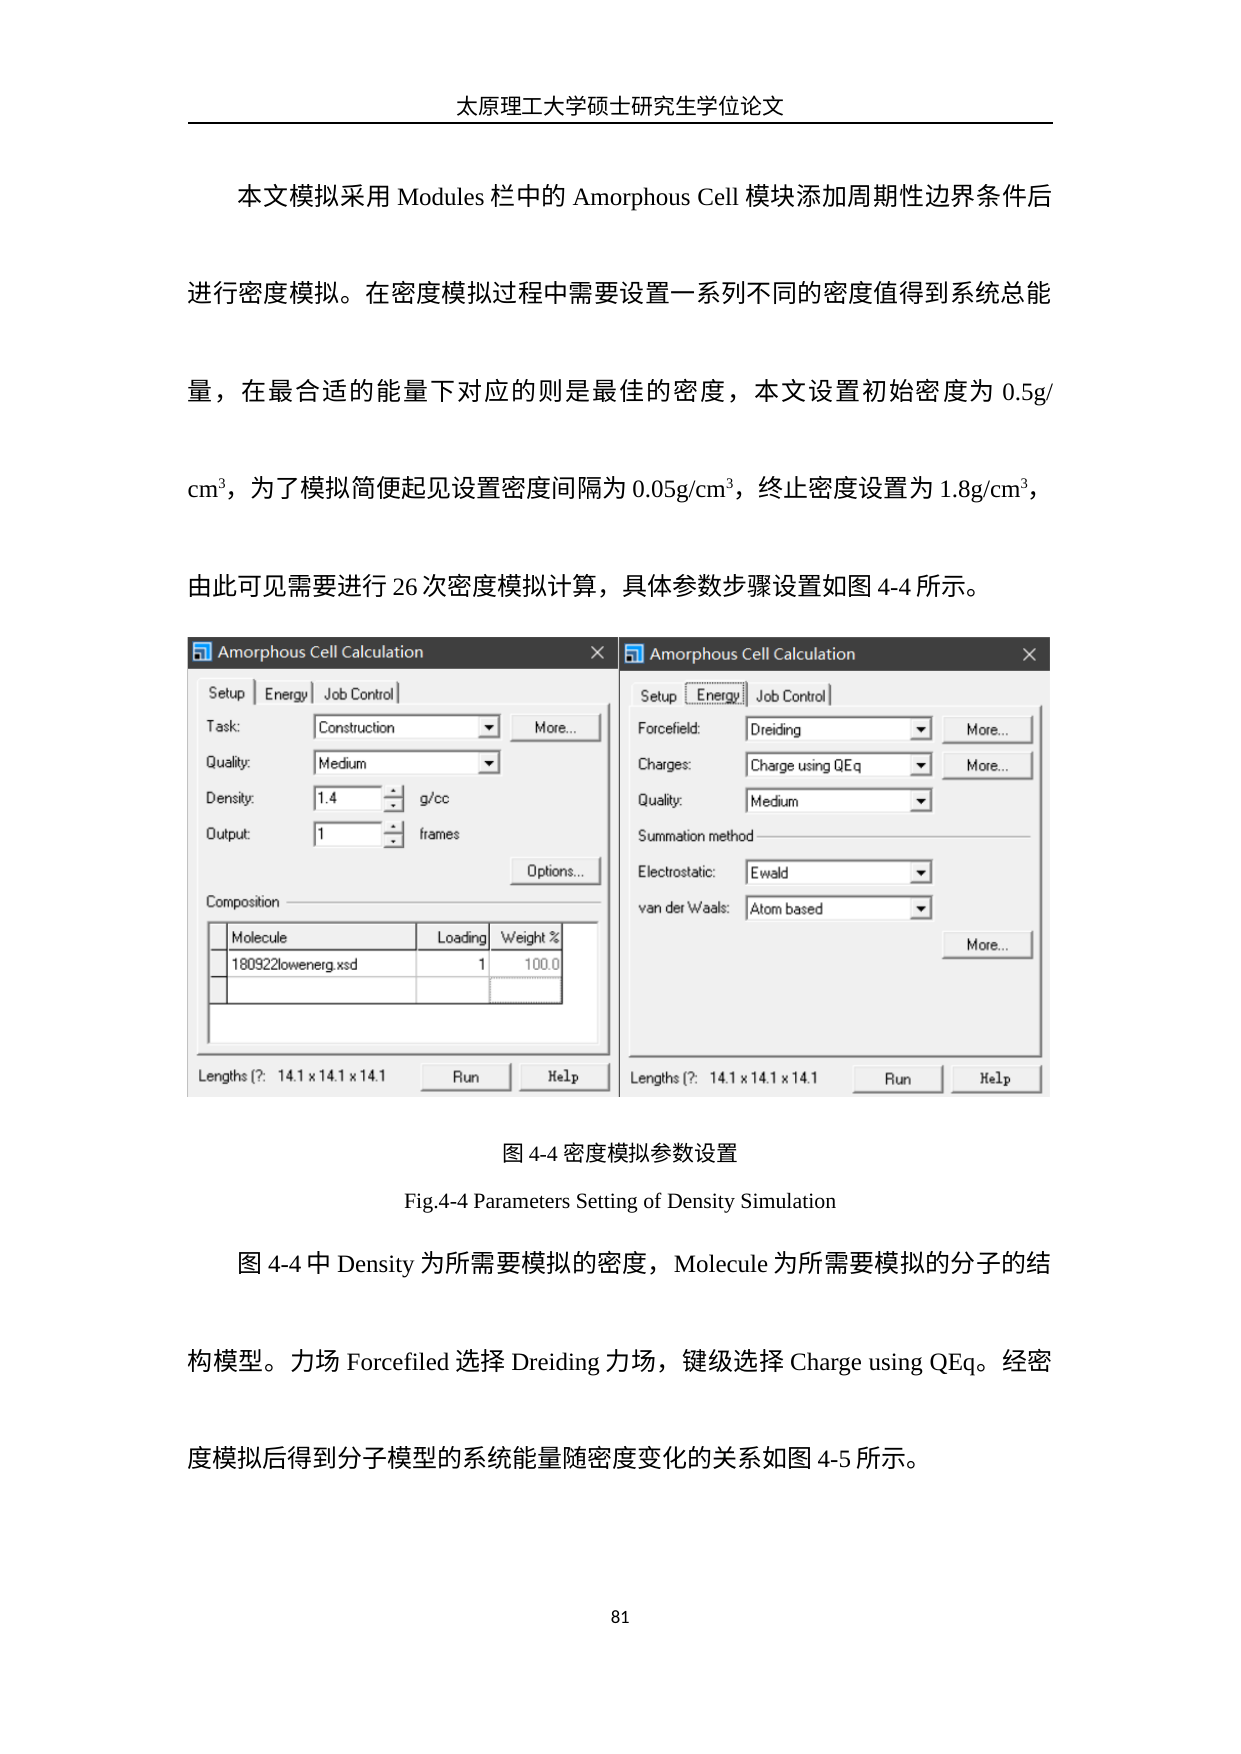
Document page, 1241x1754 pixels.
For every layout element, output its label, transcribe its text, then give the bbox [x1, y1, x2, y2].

text 图4-4 密度模拟参数设置 [187, 1136, 1053, 1168]
text Fig.4-4 Parameters Setting of Density Simulation [187, 1184, 1053, 1217]
text 本文模拟采用Modules栏中的Amorphous Cell模块添加周期性边界条件后进行密度模拟。在密度模拟过程中需要设置一系列不同的密度值得到系统总能量，在最合适的能量下对应的则是最佳的密度，本文设置初始密度为0.5g/cm3，为了模拟简便起见设置密度间隔为0.05g/cm3，终止密度设置为1.8g/cm3，由此可见需要进行26次密度模拟计算，具体参数步骤设置如图4-4所示。 [187, 162, 1053, 617]
text 图4-4中Density为所需要模拟的密度，Molecule为所需要模拟的分子的结构模型。力场Forcefiled选择Dreiding力场，键级选择Charge using QEq。经密度模拟后得到分子模型的系统能量随密度变化的关系如图4-5所示。 [187, 1229, 1053, 1489]
picture [187, 635, 1053, 1097]
